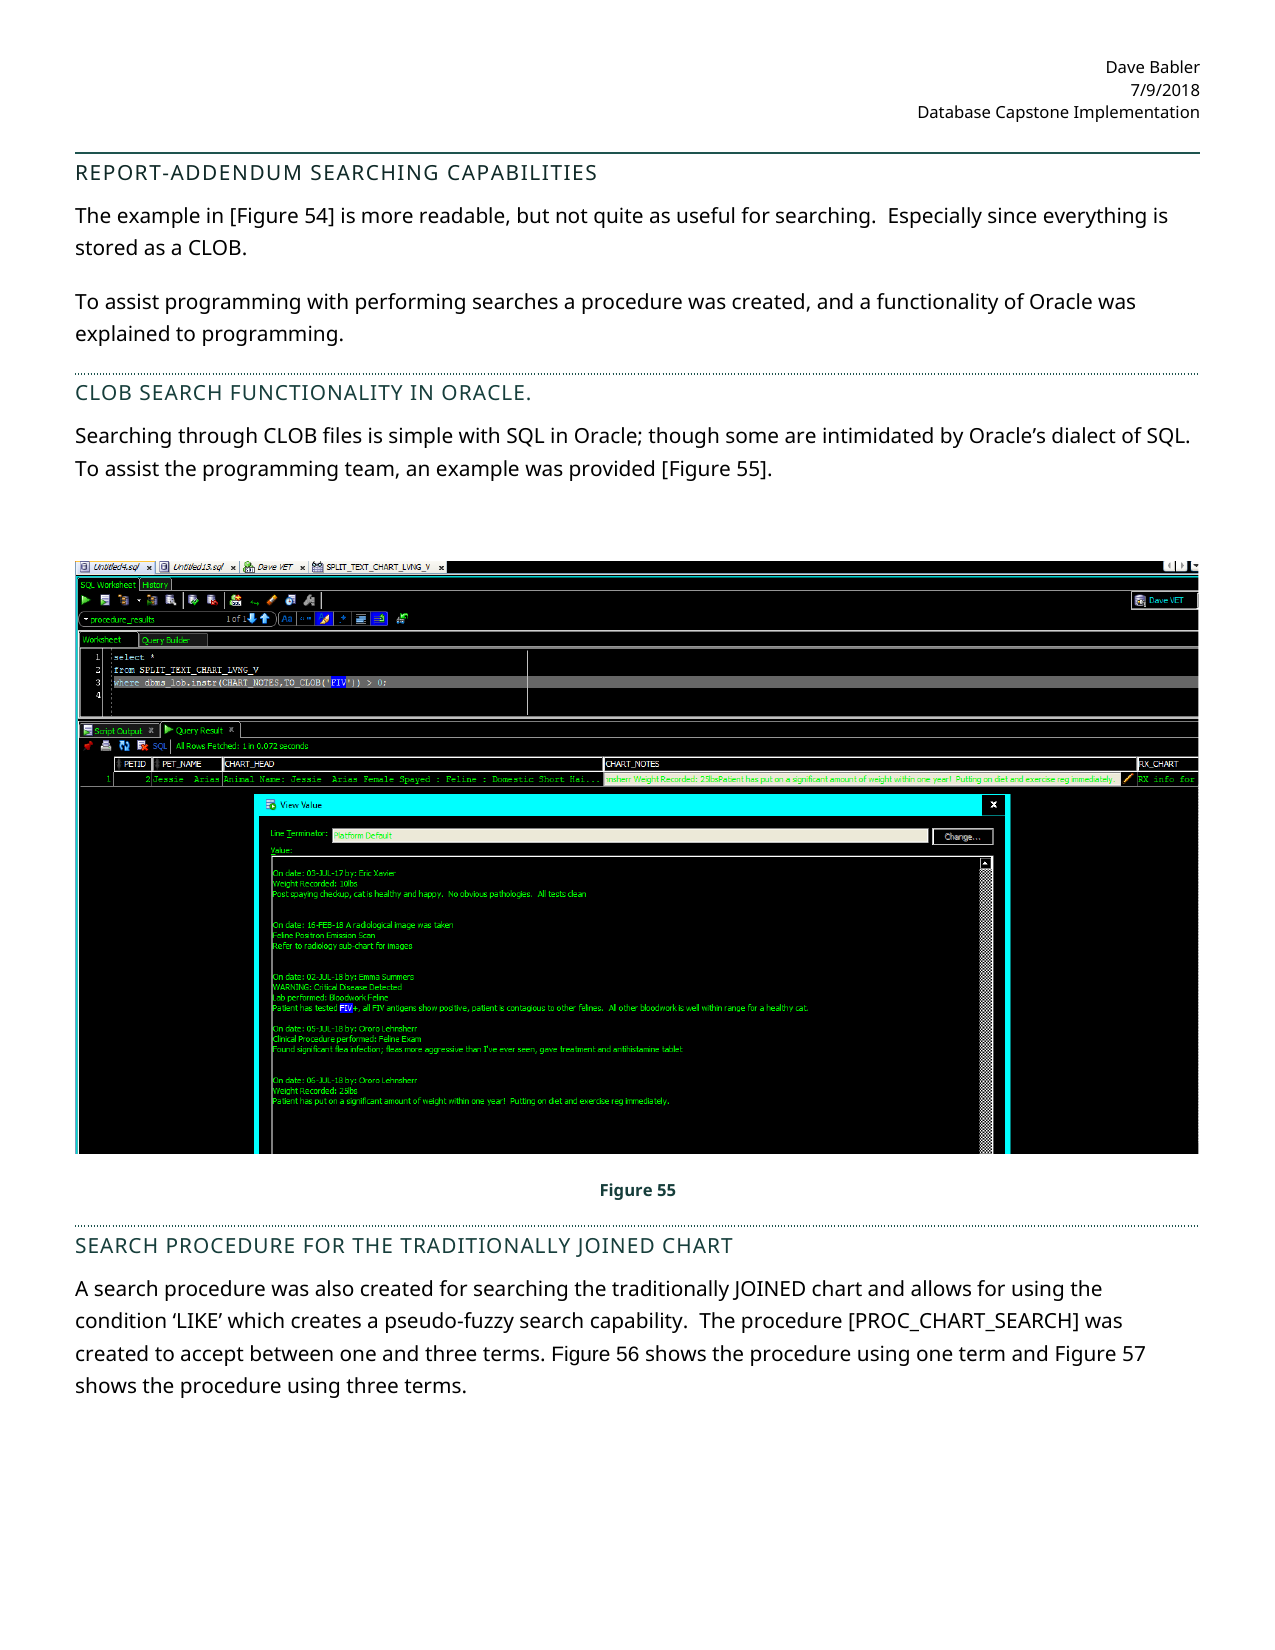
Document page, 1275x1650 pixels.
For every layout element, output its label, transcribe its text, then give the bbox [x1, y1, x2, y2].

text Searching through CLOB files is simple with SQL in Oracle; though some are intimidated by Oracle’s dialect of SQL. To assist the programming team, an example was provided [Figure 55]. [75, 422, 1200, 483]
picture [75, 561, 1199, 1154]
text Figure 55 [75, 1178, 1200, 1201]
subtitle REPORT-ADDENDUM Searching capabilities [75, 154, 1200, 186]
text A search procedure was also created for searching the traditionally JOINED chart and allows for using the condition ‘LIKE’ which creates a pseudo-fuzzy search capability. The procedure [PROC_CHART_SEARCH] was created to accept between one and three terms. Figure 56 shows the procedure using one term and figure 57 shows the procedure using three terms. [75, 1274, 1200, 1400]
text To assist programming with performing searches a procedure was created, and a functionality of Oracle was explained to programming. [75, 287, 1200, 348]
subtitle CLOB search functionality in oracle. [75, 373, 1200, 407]
text The example in [Figure 54] is more readable, but not quite as useful for searching. Especially since everything is stored as a CLOB. [75, 201, 1200, 262]
subtitle Search procedure for the traditionally JOINed chart [75, 1225, 1200, 1259]
